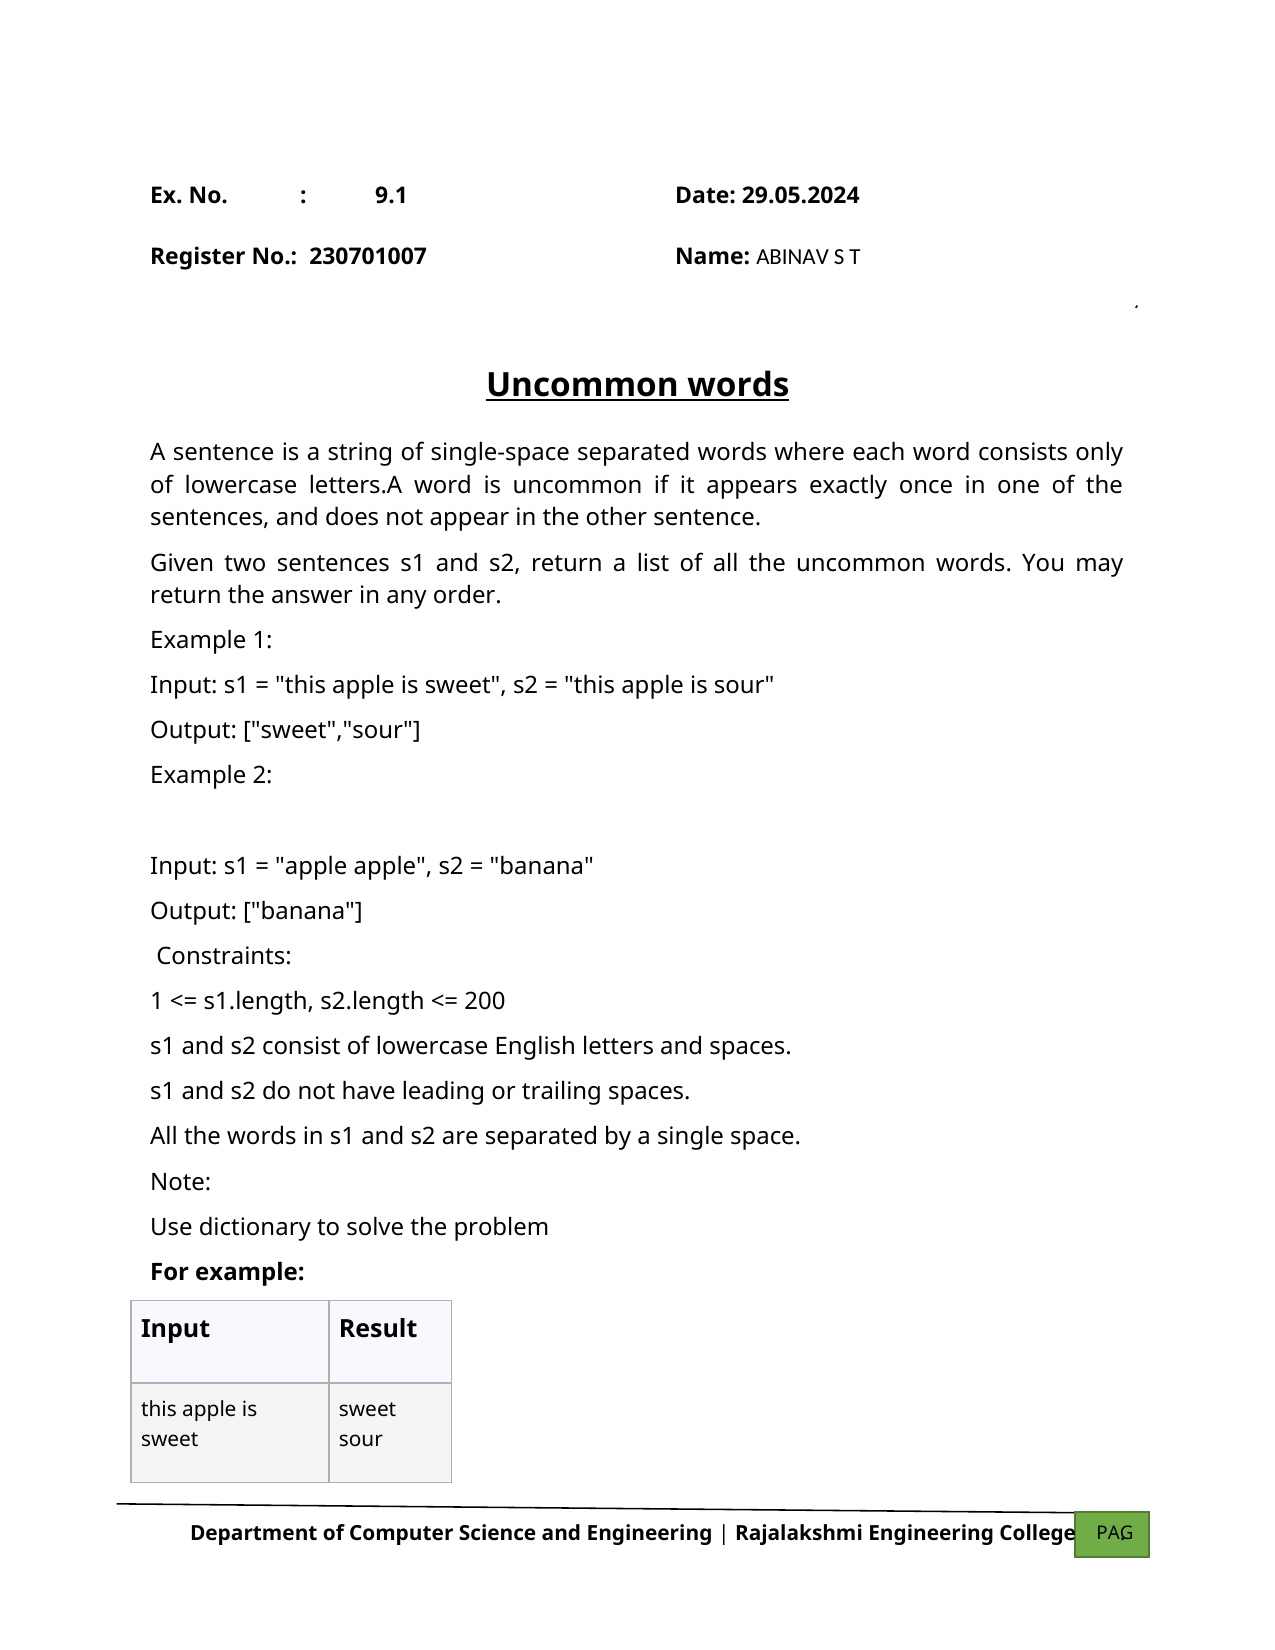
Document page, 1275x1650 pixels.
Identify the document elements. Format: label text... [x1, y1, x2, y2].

text 1 <= s1.length, s2.length <= 200 [150, 984, 1125, 1016]
text Output: ["banana"] [150, 894, 1125, 926]
text Use dictionary to solve the problem [150, 1209, 1125, 1242]
text Output: ["sweet","sour"] [150, 713, 1125, 746]
text Example 2: [150, 758, 1125, 791]
text Constraints: [150, 939, 1125, 971]
text Input: s1 = "this apple is sweet", s2 = "this apple is sour" [150, 668, 1125, 701]
text Given two sentences s1 and s2, return a list of all the uncommon words. You may return the answer in any order. [150, 545, 1125, 611]
text Example 1: [150, 623, 1125, 656]
text For example: [150, 1254, 1125, 1287]
text s1 and s2 do not have leading or trailing spaces. [150, 1074, 1125, 1107]
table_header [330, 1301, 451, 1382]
text Note: [150, 1164, 1125, 1197]
text A sentence is a string of single-space separated words where each word consists only of lowercase letters.A word is uncommon if it appears exactly once in one of the sentences, and does not appear in the other sentence. [150, 435, 1125, 533]
text All the words in s1 and s2 are separated by a single space. [150, 1119, 1125, 1152]
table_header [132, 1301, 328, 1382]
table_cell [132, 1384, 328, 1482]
text s1 and s2 consist of lowercase English letters and spaces. [150, 1029, 1125, 1062]
text Input: s1 = "apple apple", s2 = "banana" [150, 848, 1125, 881]
text Register No.: 230701007 Name: ABINAV S T [150, 239, 1125, 271]
text Ex. No. : 9.1 Date: 29.05.2024 [150, 179, 1125, 210]
text Uncommon words [150, 360, 1125, 406]
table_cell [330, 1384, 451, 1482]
